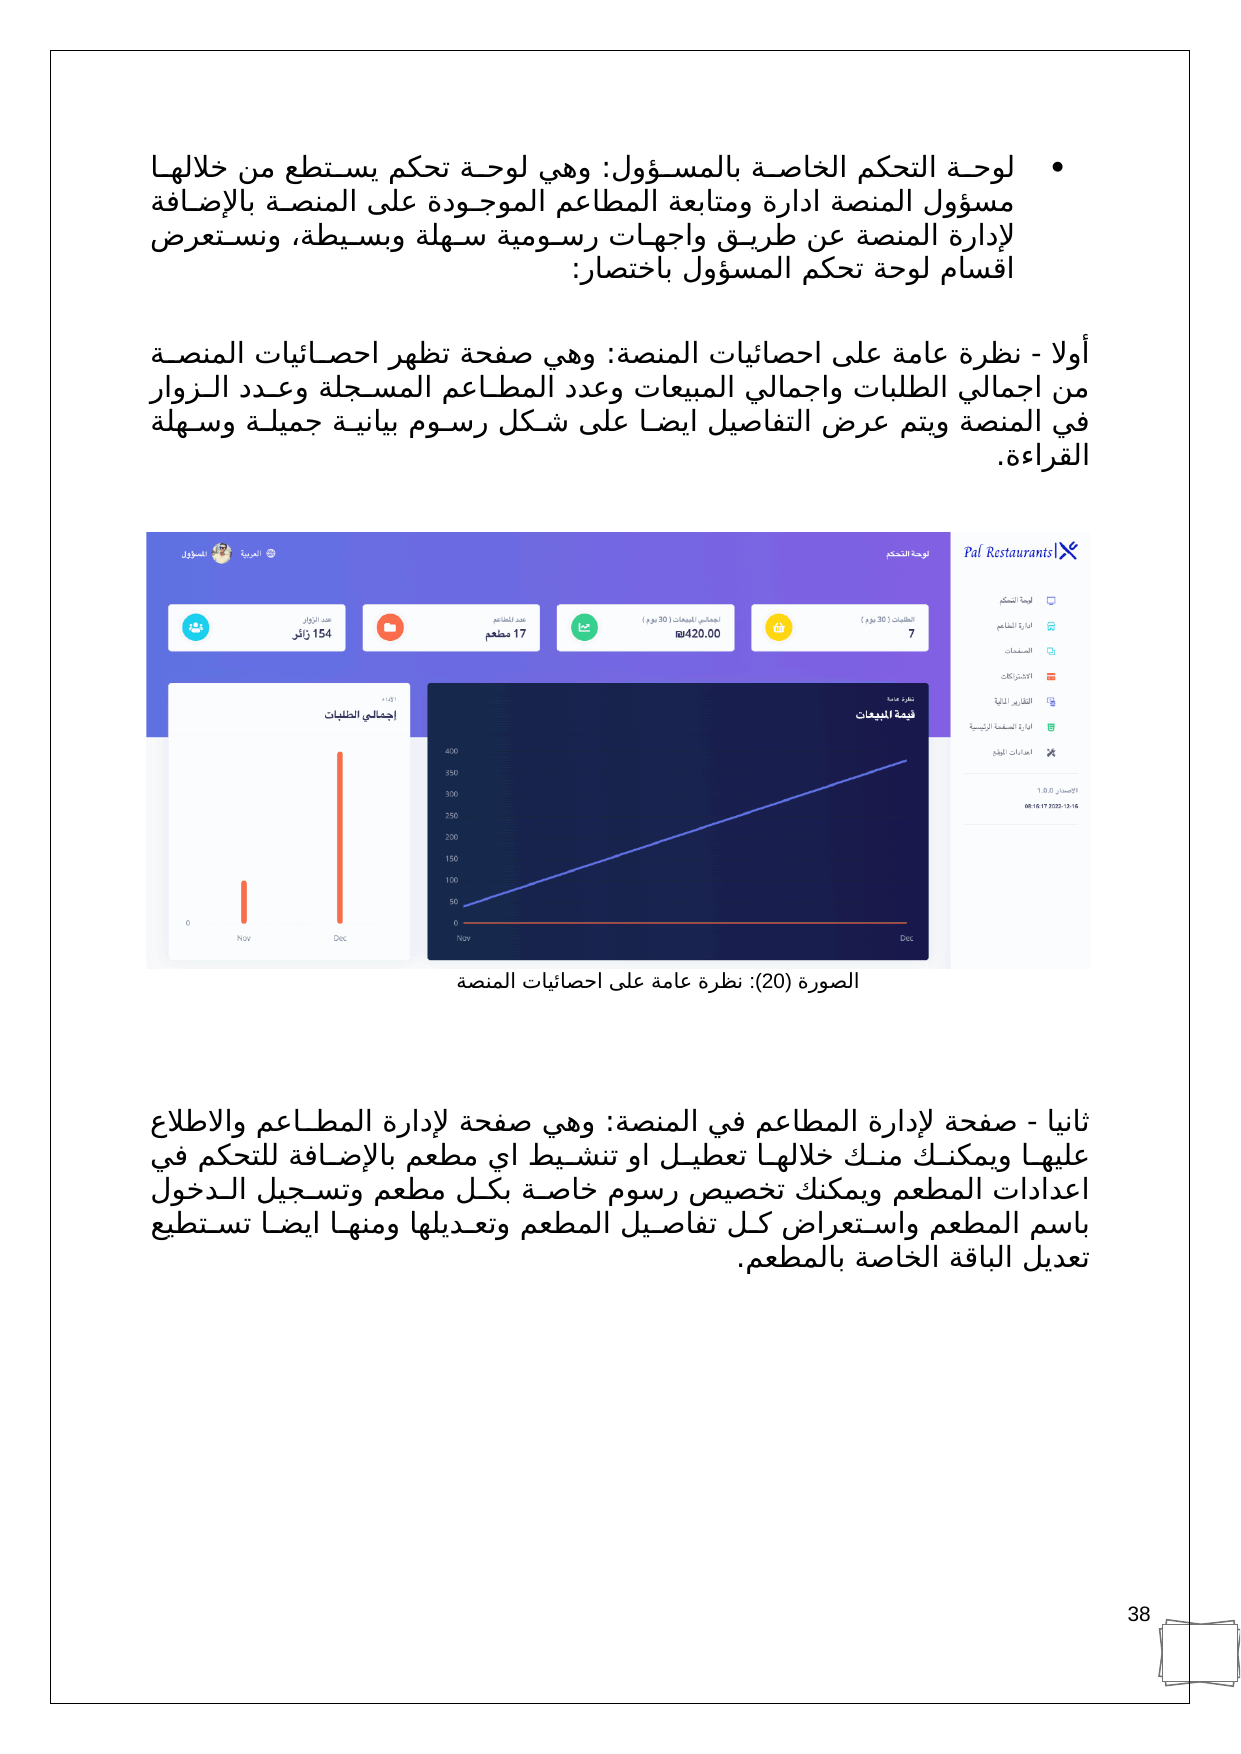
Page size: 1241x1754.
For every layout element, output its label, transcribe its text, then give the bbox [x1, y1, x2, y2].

text ثانيا - صفحة لإدارة المطاعم في المنصة: وهي صفحة لإدارة المطاعم والاطلاع عليها ويمكنك منك خلالها تعطيل او تنشيط اي مطعم بالإضافة للتحكم في اعدادات المطعم ويمكنك تخصيص رسوم خاصة بكل مطعم وتسجيل الدخول باسم المطعم واستعراض كل تفاصيل المطعم وتعديلها ومنها ايضا تستطيع تعديل الباقة الخاصة بالمطعم. [150, 1104, 1090, 1274]
text الصورة (20): نظرة عامة على احصائيات المنصة [150, 969, 1090, 992]
list لوحة التحكم الخاصة بالمسؤول: وهي لوحة تحكم يستطع من خلالها مسؤول المنصة ادارة ومتابعة المطاعم الموجودة على المنصة بالإضافة لإدارة المنصة عن طريق واجهات رسومية سهلة وبسيطة، ونستعرض اقسام لوحة تحكم المسؤول باختصار: [150, 150, 1053, 286]
picture [146, 532, 1090, 969]
text أولا - نظرة عامة على احصائيات المنصة: وهي صفحة تظهر احصائيات المنصة من اجمالي الطلبات واجمالي المبيعات وعدد المطاعم المسجلة وعدد الزوار في المنصة ويتم عرض التفاصيل ايضا على شكل رسوم بيانية جميلة وسهلة القراءة. [150, 336, 1090, 472]
